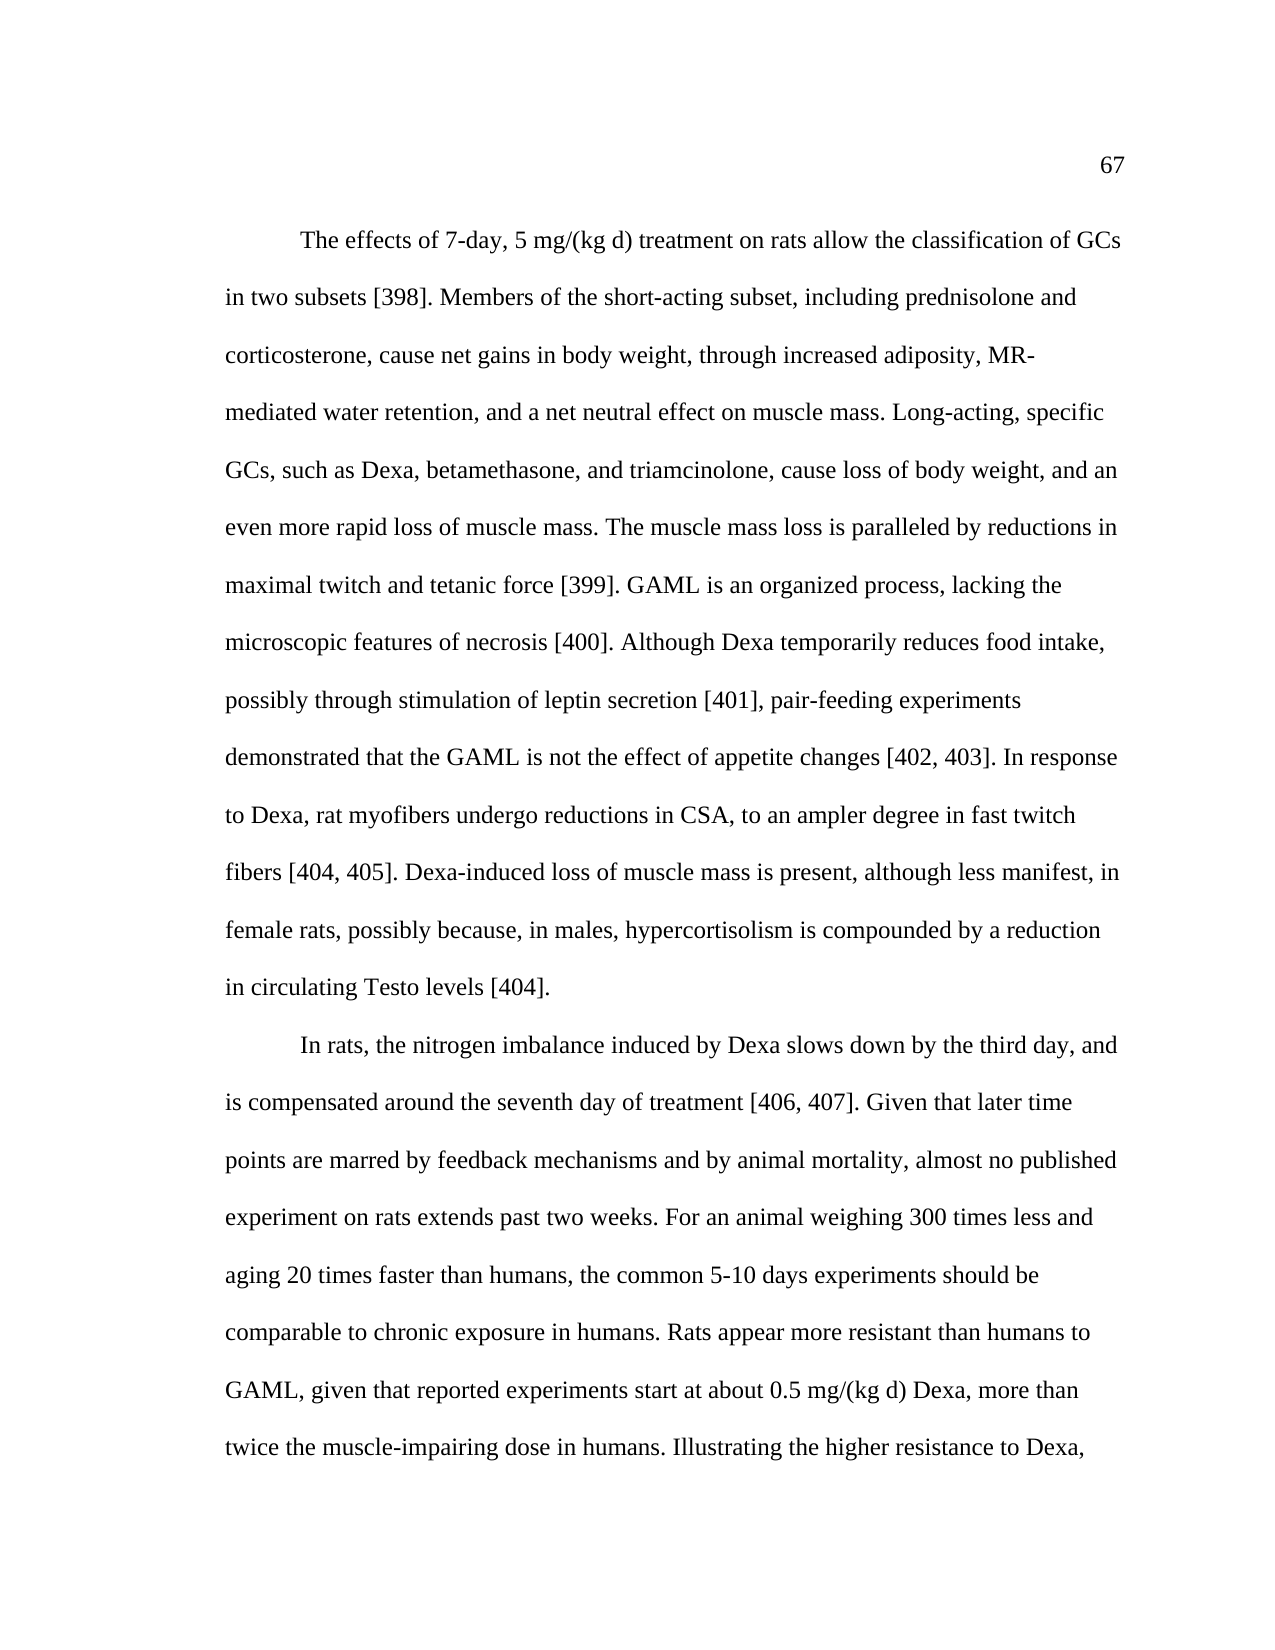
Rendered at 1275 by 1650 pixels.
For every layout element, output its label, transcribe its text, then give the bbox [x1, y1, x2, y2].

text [225, 1030, 1125, 1461]
text The effects of 7-day, 5 mg/(kg d) treatment on rats allow the classification of GCs in two subsets [398]. Members of the short-acting subset, including prednisolone and corticosterone, cause net gains in body weight, through increased adiposity, MR-mediated water retention, and a net neutral effect on muscle mass. Long-acting, specific GCs, such as Dexa, betamethasone, and triamcinolone, cause loss of body weight, and an even more rapid loss of muscle mass. The muscle mass loss is paralleled by reductions in maximal twitch and tetanic force [399]. GAML is an organized process, lacking the microscopic features of necrosis [400]. Although Dexa temporarily reduces food intake, possibly through stimulation of leptin secretion [401], pair-feeding experiments demonstrated that the GAML is not the effect of appetite changes [402, 403]. In response to Dexa, rat myofibers undergo reductions in CSA, to an ampler degree in fast twitch fibers [404, 405]. Dexa-induced loss of muscle mass is present, although less manifest, in female rats, possibly because, in males, hypercortisolism is compounded by a reduction in circulating Testo levels [404]. [225, 225, 1125, 1001]
